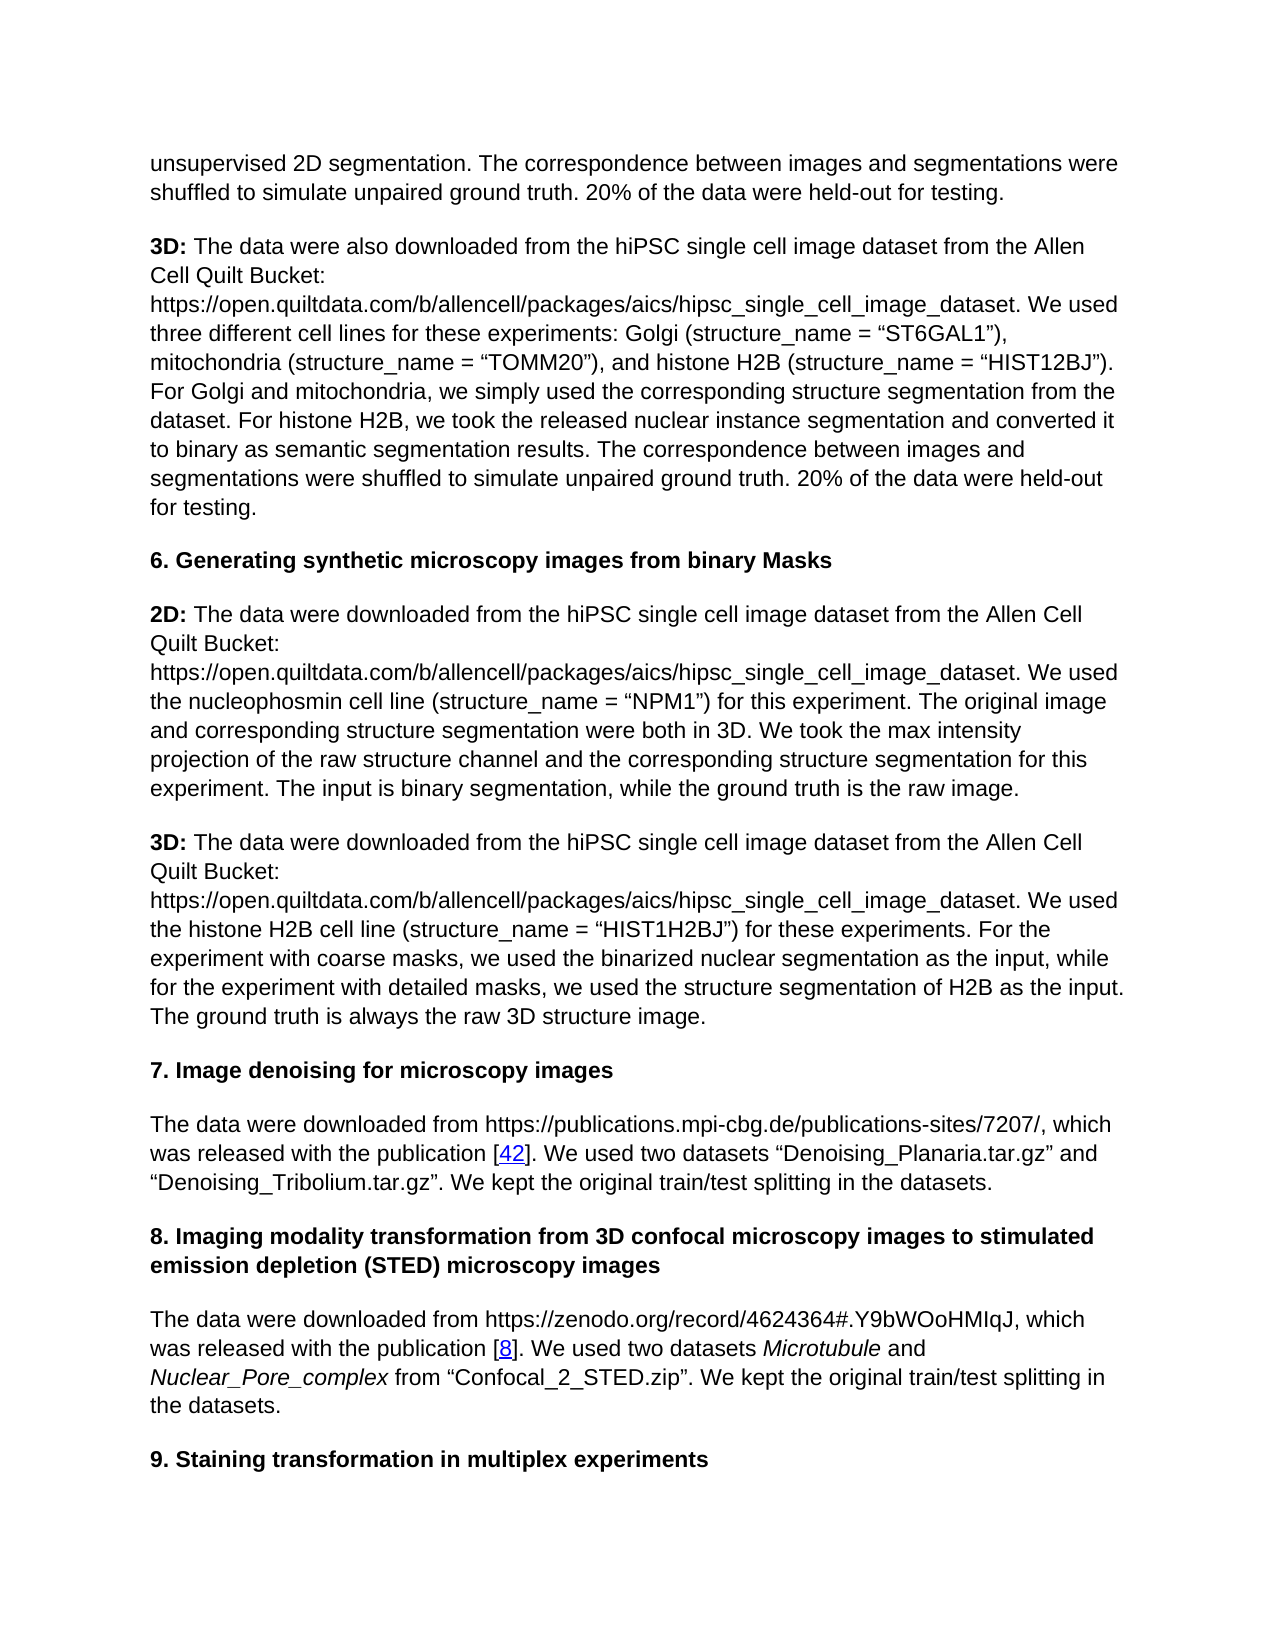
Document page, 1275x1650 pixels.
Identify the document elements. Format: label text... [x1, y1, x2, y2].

text 3D: The data were also downloaded from the hiPSC single cell image dataset from the Allen Cell Quilt Bucket: https://open.quiltdata.com/b/allencell/packages/aics/hipsc_single_cell_image_dataset. We used three different cell lines for these experiments: Golgi (structure_name = “ST6GAL1”), mitochondria (structure_name = “TOMM20”), and histone H2B (structure_name = “HIST12BJ”). For Golgi and mitochondria, we simply used the corresponding structure segmentation from the dataset. For histone H2B, we took the released nuclear instance segmentation and converted it to binary as semantic segmentation results. The correspondence between images and segmentations were shuffled to simulate unpaired ground truth. 20% of the data were held-out for testing. [150, 233, 1125, 520]
text 3D: The data were downloaded from the hiPSC single cell image dataset from the Allen Cell Quilt Bucket: https://open.quiltdata.com/b/allencell/packages/aics/hipsc_single_cell_image_dataset. We used the histone H2B cell line (structure_name = “HIST1H2BJ”) for these experiments. For the experiment with coarse masks, we used the binarized nuclear segmentation as the input, while for the experiment with detailed masks, we used the structure segmentation of H2B as the input. The ground truth is always the raw 3D structure image. [150, 829, 1125, 1029]
text 7. Image denoising for microscopy images [150, 1057, 1125, 1083]
text 8. Imaging modality transformation from 3D confocal microscopy images to stimulated emission depletion (STED) microscopy images [150, 1223, 1125, 1278]
text 9. Staining transformation in multiplex experiments [150, 1446, 1125, 1473]
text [150, 150, 1125, 205]
text The data were downloaded from https://publications.mpi-cbg.de/publications-sites/7207/, which was released with the publication [42]. We used two datasets “Denoising_Planaria.tar.gz” and “Denoising_Tribolium.tar.gz”. We kept the original train/test splitting in the datasets. [150, 1111, 1125, 1195]
text 6. Generating synthetic microscopy images from binary Masks [150, 547, 1125, 574]
text 2D: The data were downloaded from the hiPSC single cell image dataset from the Allen Cell Quilt Bucket: https://open.quiltdata.com/b/allencell/packages/aics/hipsc_single_cell_image_dataset. We used the nucleophosmin cell line (structure_name = “NPM1”) for this experiment. The original image and corresponding structure segmentation were both in 3D. We took the max intensity projection of the raw structure channel and the corresponding structure segmentation for this experiment. The input is binary segmentation, while the ground truth is the raw image. [150, 601, 1125, 802]
text The data were downloaded from https://zenodo.org/record/4624364#.Y9bWOoHMIqJ, which was released with the publication [8]. We used two datasets Microtubule and Nuclear_Pore_complex from “Confocal_2_STED.zip”. We kept the original train/test splitting in the datasets. [150, 1306, 1125, 1419]
